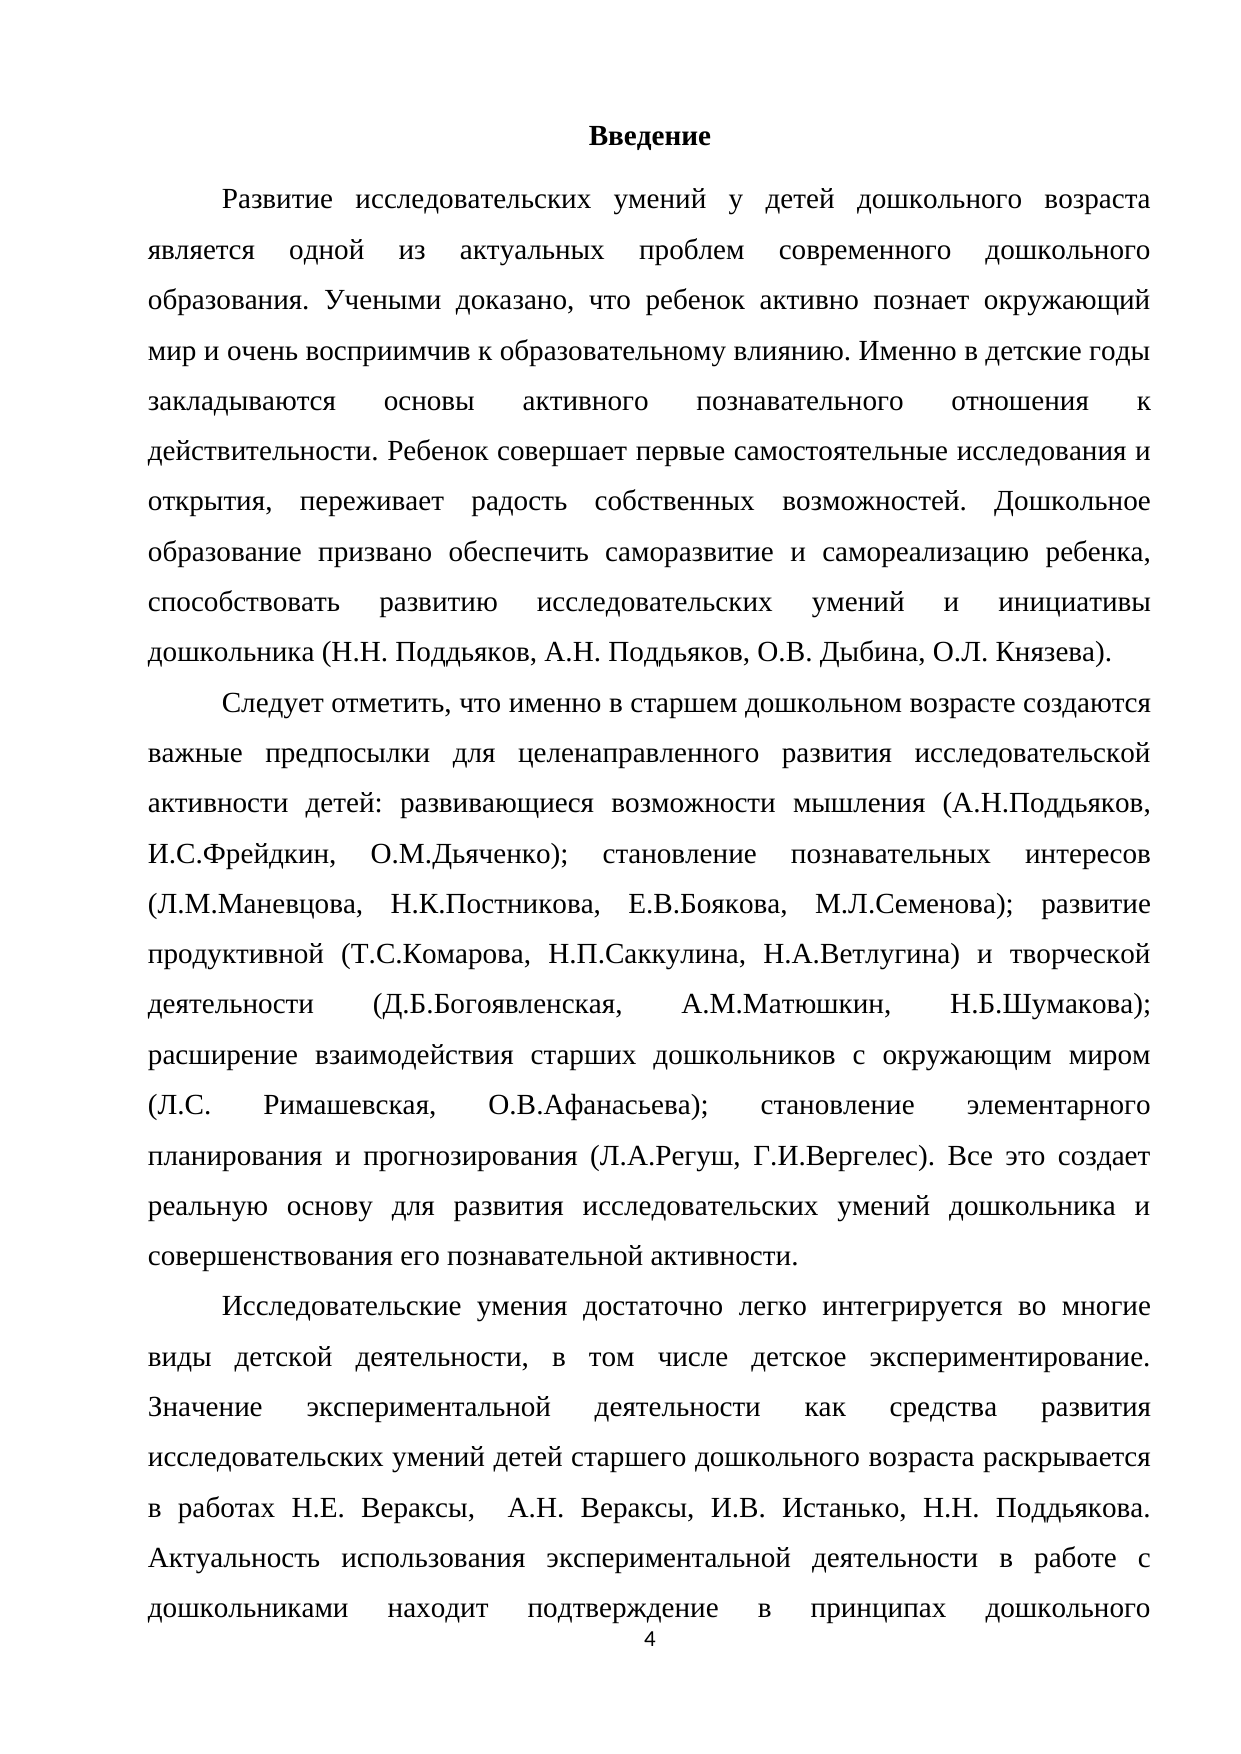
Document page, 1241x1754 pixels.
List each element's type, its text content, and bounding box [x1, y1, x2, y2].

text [148, 1288, 1152, 1624]
text Развитие исследовательских умений у детей дошкольного возраста является одной из актуальных проблем современного дошкольного образования. Учеными доказано, что ребенок активно познает окружающий мир и очень восприимчив к образовательному влиянию. Именно в детские годы закладываются основы активного познавательного отношения к действительности. Ребенок совершает первые самостоятельные исследования и открытия, переживает радость собственных возможностей. Дошкольное образование призвано обеспечить саморазвитие и самореализацию ребенка, способствовать развитию исследовательских умений и инициативы дошкольника (Н.Н. Поддьяков, А.Н. Поддьяков, О.В. Дыбина, О.Л. Князева). [148, 182, 1152, 668]
subtitle Введение [148, 118, 1152, 152]
text Следует отметить, что именно в старшем дошкольном возрасте создаются важные предпосылки для целенаправленного развития исследовательской активности детей: развивающиеся возможности мышления (А.Н.Поддьяков, И.С.Фрейдкин, О.М.Дьяченко); становление познавательных интересов (Л.М.Маневцова, Н.К.Постникова, Е.В.Боякова, М.Л.Семенова); развитие продуктивной (Т.С.Комарова, Н.П.Саккулина, Н.А.Ветлугина) и творческой деятельности (Д.Б.Богоявленская, A.M.Матюшкин, Н.Б.Шумакова); расширение взаимодействия старших дошкольников с окружающим миром (Л.С. Римашевская, О.В.Афанасьева); становление элементарного планирования и прогнозирования (Л.А.Регуш, Г.И.Вергелес). Все это создает реальную основу для развития исследовательских умений дошкольника и совершенствования его познавательной активности. [148, 685, 1152, 1272]
